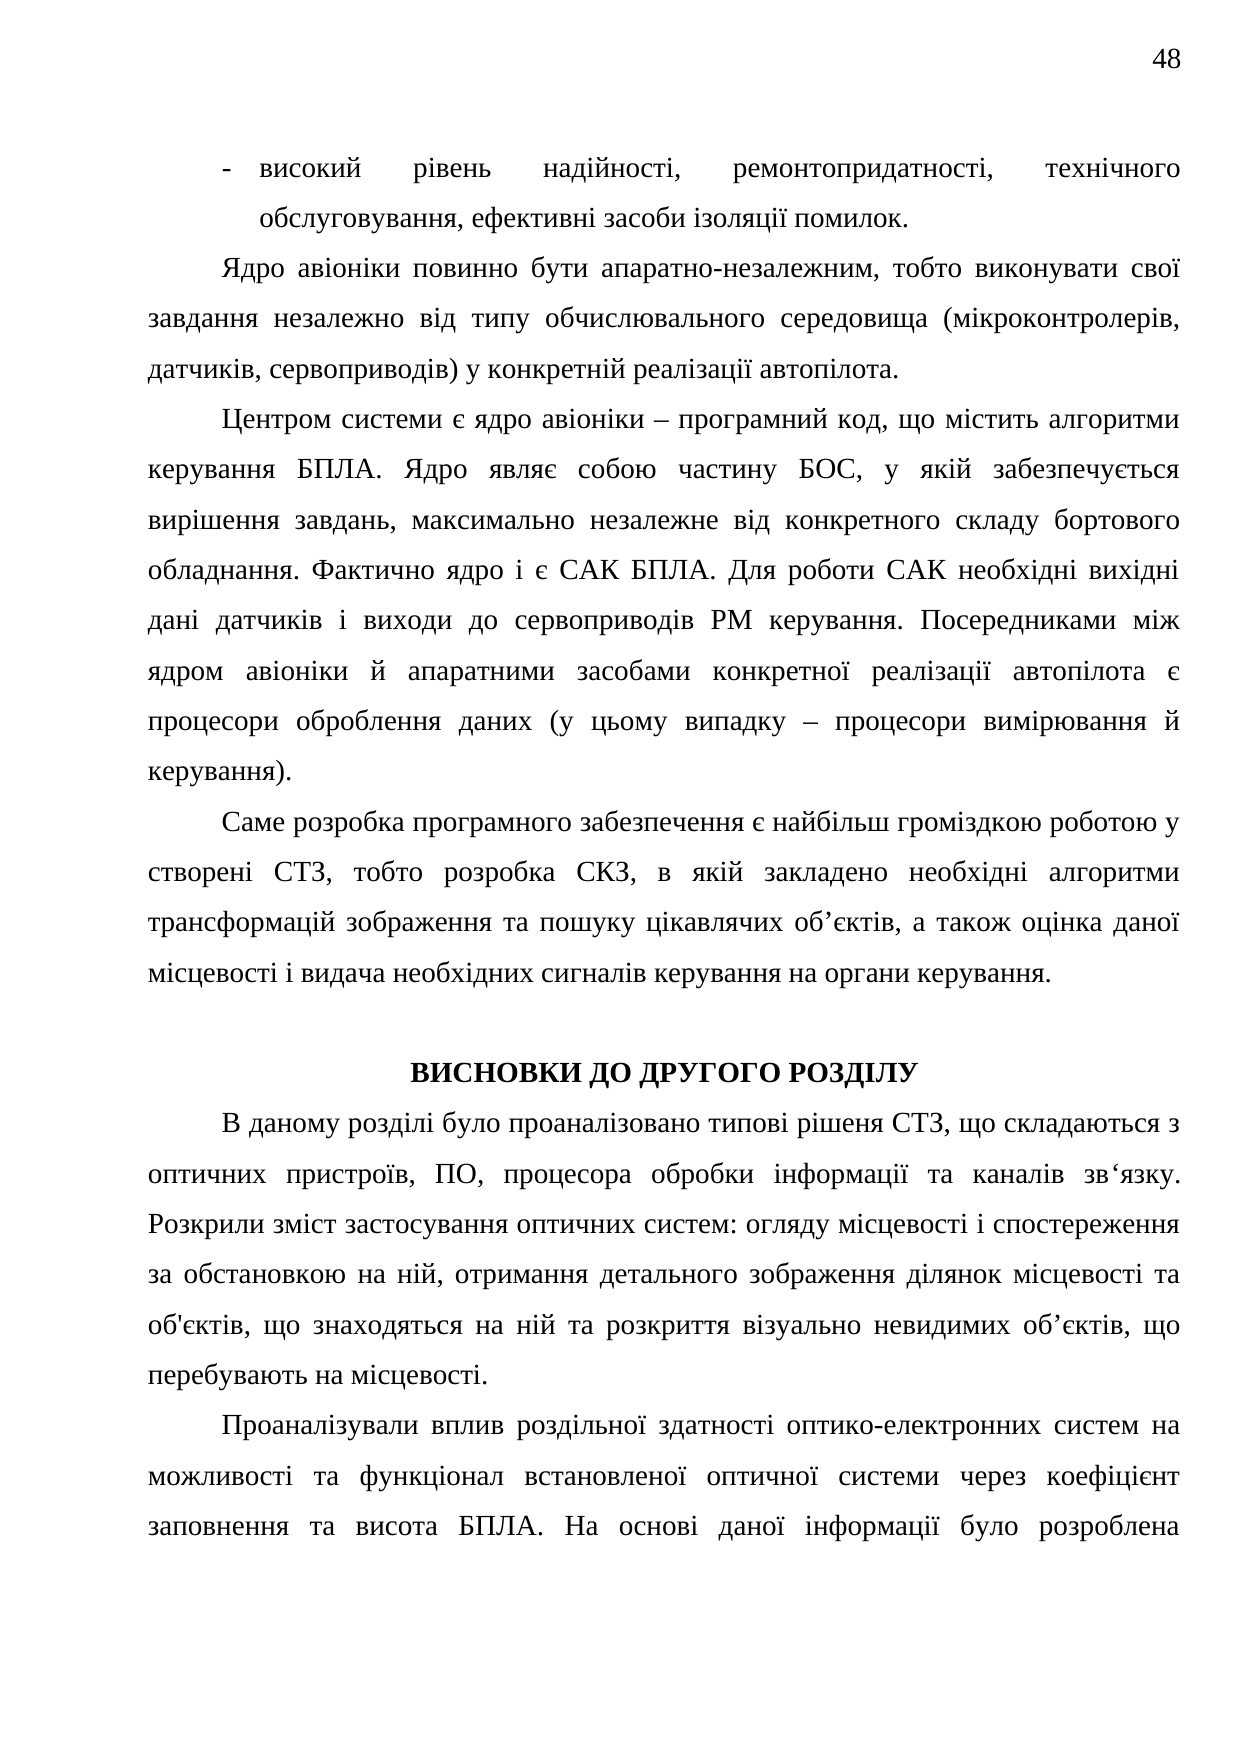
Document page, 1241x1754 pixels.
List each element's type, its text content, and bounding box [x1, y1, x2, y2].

text Центром системи є ядро авіоніки – програмний код, що містить алгоритми керування БПЛА. Ядро являє собою частину БОС, у якій забезпечується вирішення завдань, максимально незалежне від конкретного складу бортового обладнання. Фактично ядро і є САК БПЛА. Для роботи САК необхідні вихідні дані датчиків і виходи до сервоприводів РМ керування. Посередниками між ядром авіоніки й апаратними засобами конкретної реалізації автопілота є процесори оброблення даних (у цьому випадку – процесори вимірювання й керування). [148, 401, 1181, 787]
text ВИСНОВКИ ДО ДРУГОГО РОЗДІЛУ [148, 1055, 1181, 1089]
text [148, 1407, 1181, 1542]
list високий рівень надійності, ремонтопридатності, технічного обслуговування, ефективні засоби ізоляції помилок. [222, 150, 1181, 233]
text Саме розробка програмного забезпечення є найбільш громіздкою роботою у створені СТЗ, тобто розробка СКЗ, в якій закладено необхідні алгоритми трансформацій зображення та пошуку цікавлячих об’єктів, а також оцінка даної місцевості і видача необхідних сигналів керування на органи керування. [148, 804, 1181, 988]
text Ядро авіоніки повинно бути апаратно-незалежним, тобто виконувати свої завдання незалежно від типу обчислювального середовища (мікроконтролерів, датчиків, сервоприводів) у конкретній реалізації автопілота. [148, 250, 1181, 384]
text В даному розділі було проаналізовано типові рішеня СТЗ, що складаються з оптичних пристроїв, ПО, процесора обробки інформації та каналів зв‘язку. Розкрили зміст застосування оптичних систем: огляду місцевості і спостереження за обстановкою на ній, отримання детального зображення ділянок місцевості та об'єктів, що знаходяться на ній та розкриття візуально невидимих об’єктів, що перебувають на місцевості. [148, 1106, 1181, 1391]
